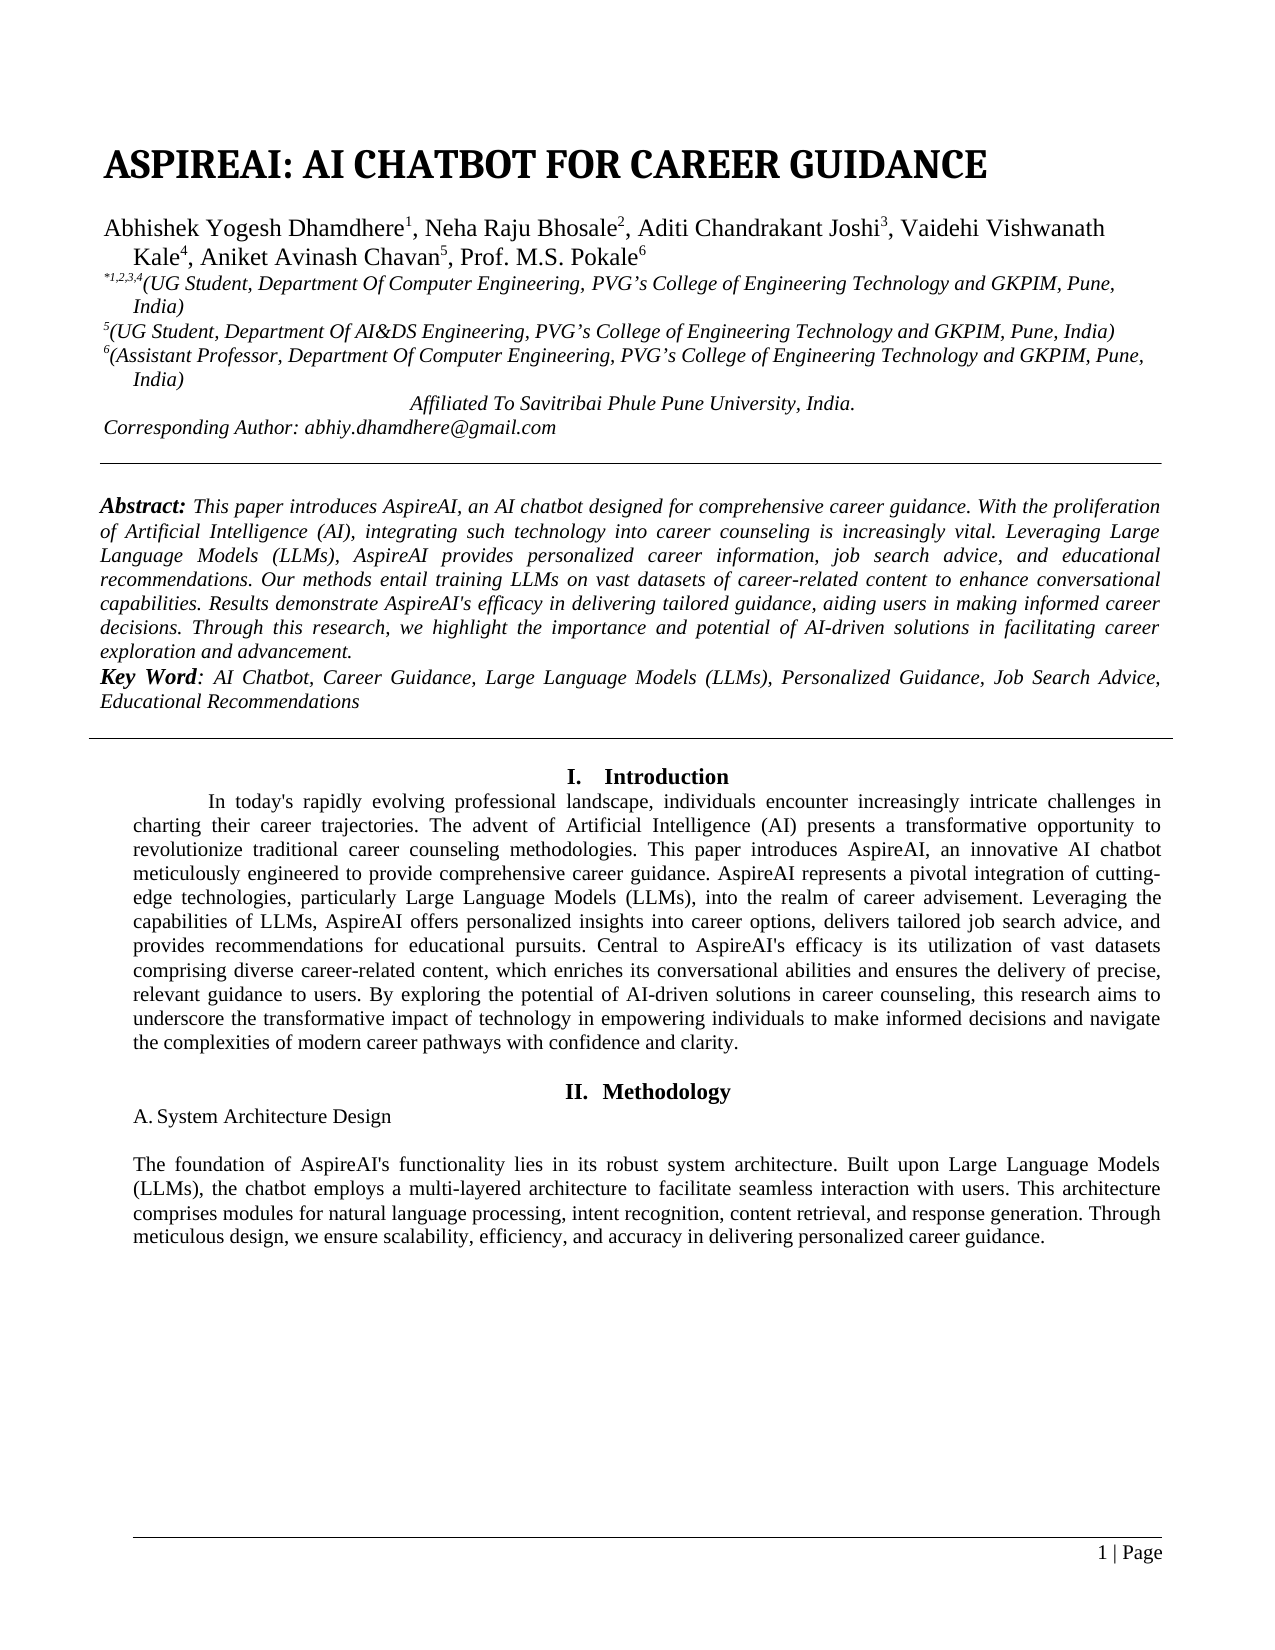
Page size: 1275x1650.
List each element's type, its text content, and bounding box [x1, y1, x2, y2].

text Corresponding Author: abhiy.dhamdhere@gmail.com [103, 415, 1162, 439]
text In today's rapidly evolving professional landscape, individuals encounter increasingly intricate challenges in charting their career trajectories. The advent of Artificial Intelligence (AI) presents a transformative opportunity to revolutionize traditional career counseling methodologies. This paper introduces AspireAI, an innovative AI chatbot meticulously engineered to provide comprehensive career guidance. AspireAI represents a pivotal integration of cutting-edge technologies, particularly Large Language Models (LLMs), into the realm of career advisement. Leveraging the capabilities of LLMs, AspireAI offers personalized insights into career options, delivers tailored job search advice, and provides recommendations for educational pursuits. Central to AspireAI's efficacy is its utilization of vast datasets comprising diverse career-related content, which enriches its conversational abilities and ensures the delivery of precise, relevant guidance to users. By exploring the potential of AI-driven solutions in career counseling, this research aims to underscore the transformative impact of technology in empowering individuals to make informed decisions and navigate the complexities of modern career pathways with confidence and clarity. [133, 789, 1162, 1054]
text *1,2,3,4(UG Student, Department Of Computer Engineering, PVG’s College of Engineering Technology and GKPIM, Pune, India) [103, 270, 1162, 318]
text 5(UG Student, Department Of AI&DS Engineering, PVG’s College of Engineering Technology and GKPIM, Pune, India) [103, 318, 1162, 343]
text Abhishek Yogesh Dhamdhere1, Neha Raju Bhosale2, Aditi Chandrakant Joshi3, Vaidehi Vishwanath Kale4, Aniket Avinash Chavan5, Prof. M.S. Pokale6 [103, 213, 1162, 270]
list System Architecture Design [133, 1104, 1162, 1128]
text The foundation of AspireAI's functionality lies in its robust system architecture. Built upon Large Language Models (LLMs), the chatbot employs a multi-layered architecture to facilitate seamless interaction with users. This architecture comprises modules for natural language processing, intent recognition, content retrieval, and response generation. Through meticulous design, we ensure scalability, efficiency, and accuracy in delivering personalized career guidance. [133, 1152, 1162, 1248]
table_header Abstract: This paper introduces AspireAI, an AI chatbot designed for comprehensive career guidance. With the proliferation of Artificial Intelligence (AI), integrating such technology into career counseling is increasingly vital. Leveraging Large Language Models (LLMs), AspireAI provides personalized career information, job search advice, and educational recommendations. Our methods entail training LLMs on vast datasets of career-related content to enhance conversational capabilities. Results demonstrate AspireAI's efficacy in delivering tailored guidance, aiding users in making informed career decisions. Through this research, we highlight the importance and potential of AI-driven solutions in facilitating career exploration and advancement. Key Word: AI Chatbot, Career Guidance, Large Language Models (LLMs), Personalized Guidance, Job Search Advice, Educational Recommendations [89, 463, 1173, 738]
text Affiliated To Savitribai Phule Pune University, India. [103, 391, 1162, 415]
list Introduction [133, 763, 1162, 789]
text 6(Assistant Professor, Department Of Computer Engineering, PVG’s College of Engineering Technology and GKPIM, Pune, India) [103, 343, 1162, 391]
text ASPIREAI: AI CHATBOT FOR CAREER GUIDANCE [103, 141, 1162, 189]
list Methodology [133, 1078, 1162, 1104]
